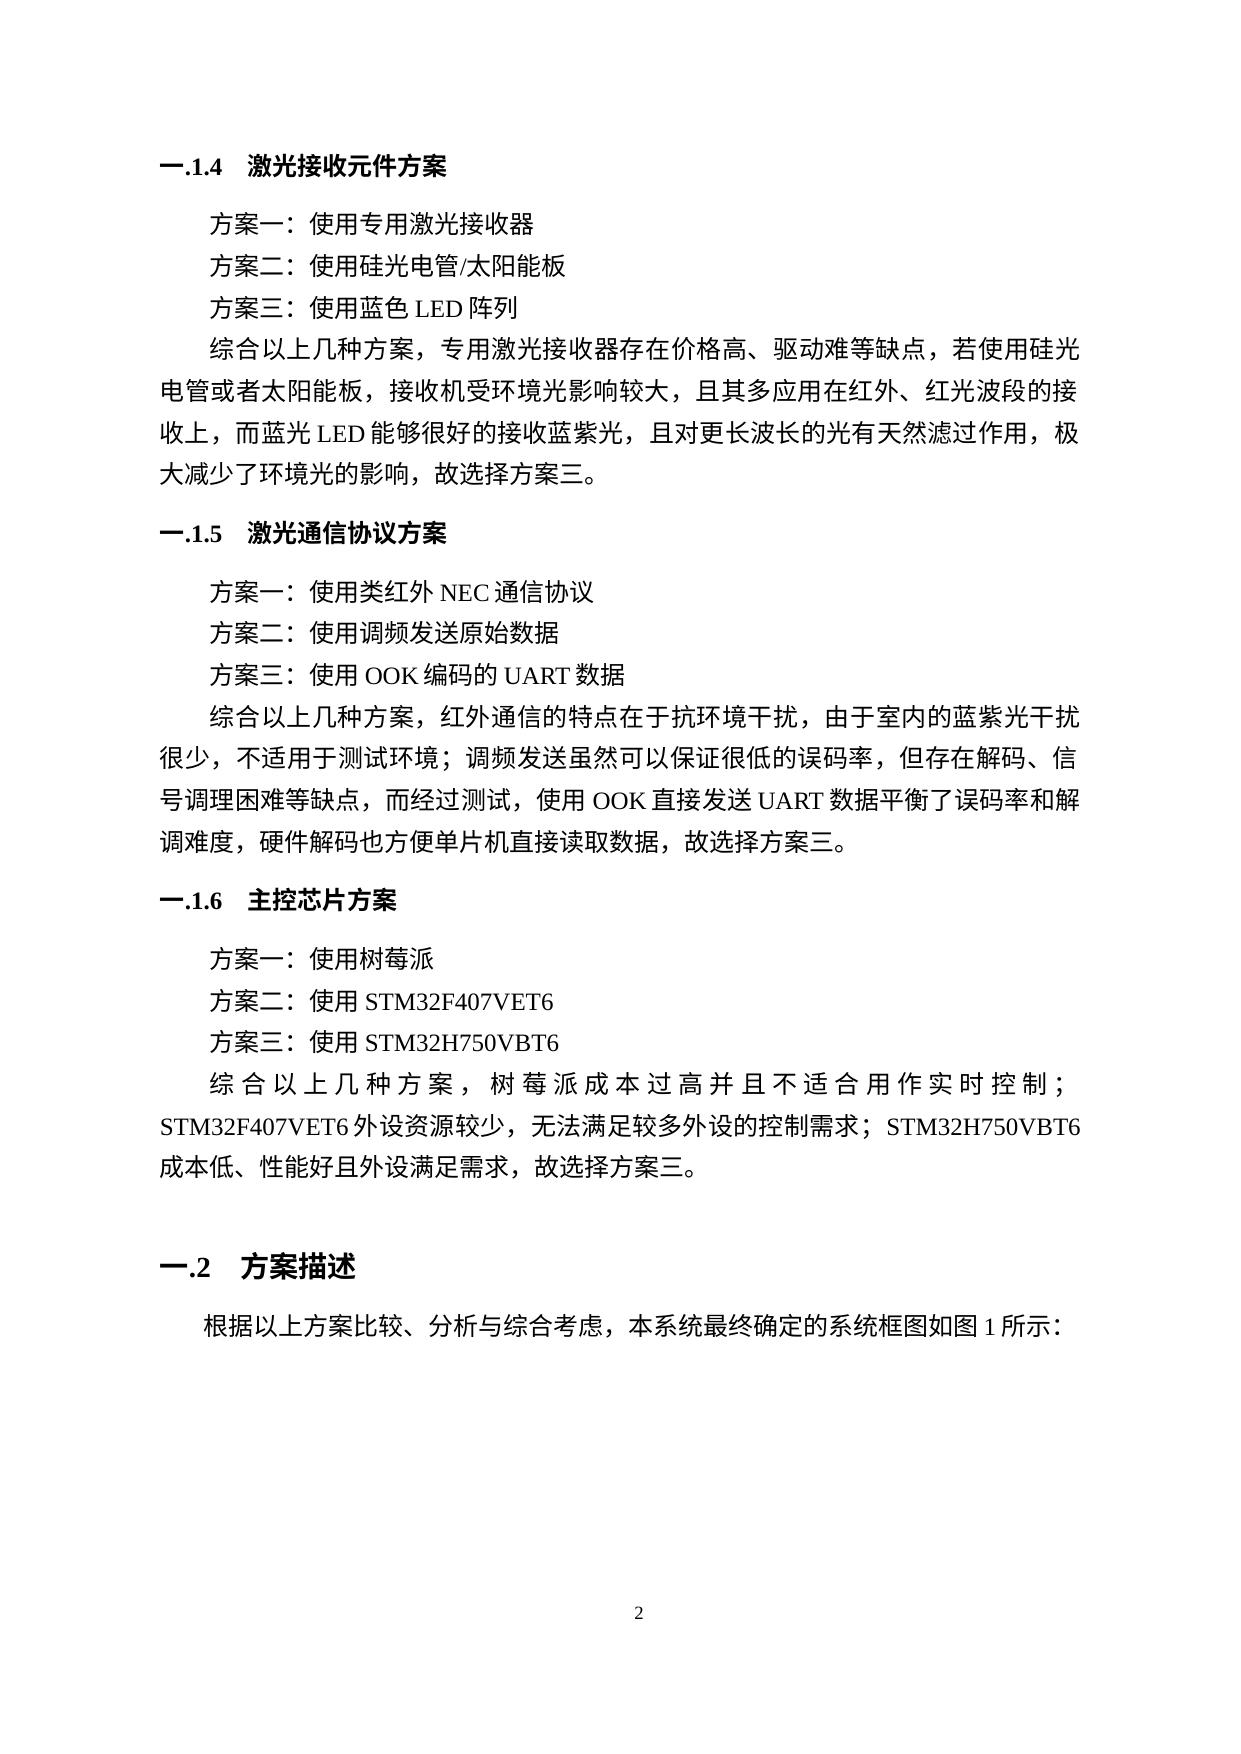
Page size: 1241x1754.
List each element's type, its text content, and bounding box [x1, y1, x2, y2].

text 方案一：使用树莓派 [159, 935, 1081, 977]
text 方案一：使用专用激光接收器 [159, 201, 1081, 242]
text 方案二：使用调频发送原始数据 [159, 609, 1081, 651]
text 综合以上几种方案，专用激光接收器存在价格高、驱动难等缺点，若使用硅光电管或者太阳能板，接收机受环境光影响较大，且其多应用在红外、红光波段的接收上，而蓝光LED能够很好的接收蓝紫光，且对更长波长的光有天然滤过作用，极大减少了环境光的影响，故选择方案三。 [159, 326, 1081, 492]
text 方案二：使用STM32F407VET6 [159, 977, 1081, 1018]
text 综合以上几种方案，红外通信的特点在于抗环境干扰，由于室内的蓝紫光干扰很少，不适用于测试环境；调频发送虽然可以保证很低的误码率，但存在解码、信号调理困难等缺点，而经过测试，使用OOK直接发送UART数据平衡了误码率和解调难度，硬件解码也方便单片机直接读取数据，故选择方案三。 [159, 693, 1081, 859]
text 方案一：使用类红外NEC通信协议 [159, 568, 1081, 609]
subtitle 激光通信协议方案 [159, 509, 1081, 551]
subtitle 主控芯片方案 [159, 876, 1081, 918]
text 根据以上方案比较、分析与综合考虑，本系统最终确定的系统框图如图1所示： [159, 1302, 1081, 1344]
text 方案三：使用蓝色LED阵列 [159, 284, 1081, 326]
subtitle 方案描述 [159, 1244, 1081, 1285]
subtitle 激光接收元件方案 [159, 142, 1081, 183]
text 方案三：使用OOK编码的UART数据 [159, 651, 1081, 693]
text 综合以上几种方案，树莓派成本过高并且不适合用作实时控制；STM32F407VET6外设资源较少，无法满足较多外设的控制需求；STM32H750VBT6成本低、性能好且外设满足需求，故选择方案三。 [159, 1060, 1081, 1185]
text 方案二：使用硅光电管/太阳能板 [159, 242, 1081, 284]
text 方案三：使用STM32H750VBT6 [159, 1018, 1081, 1060]
